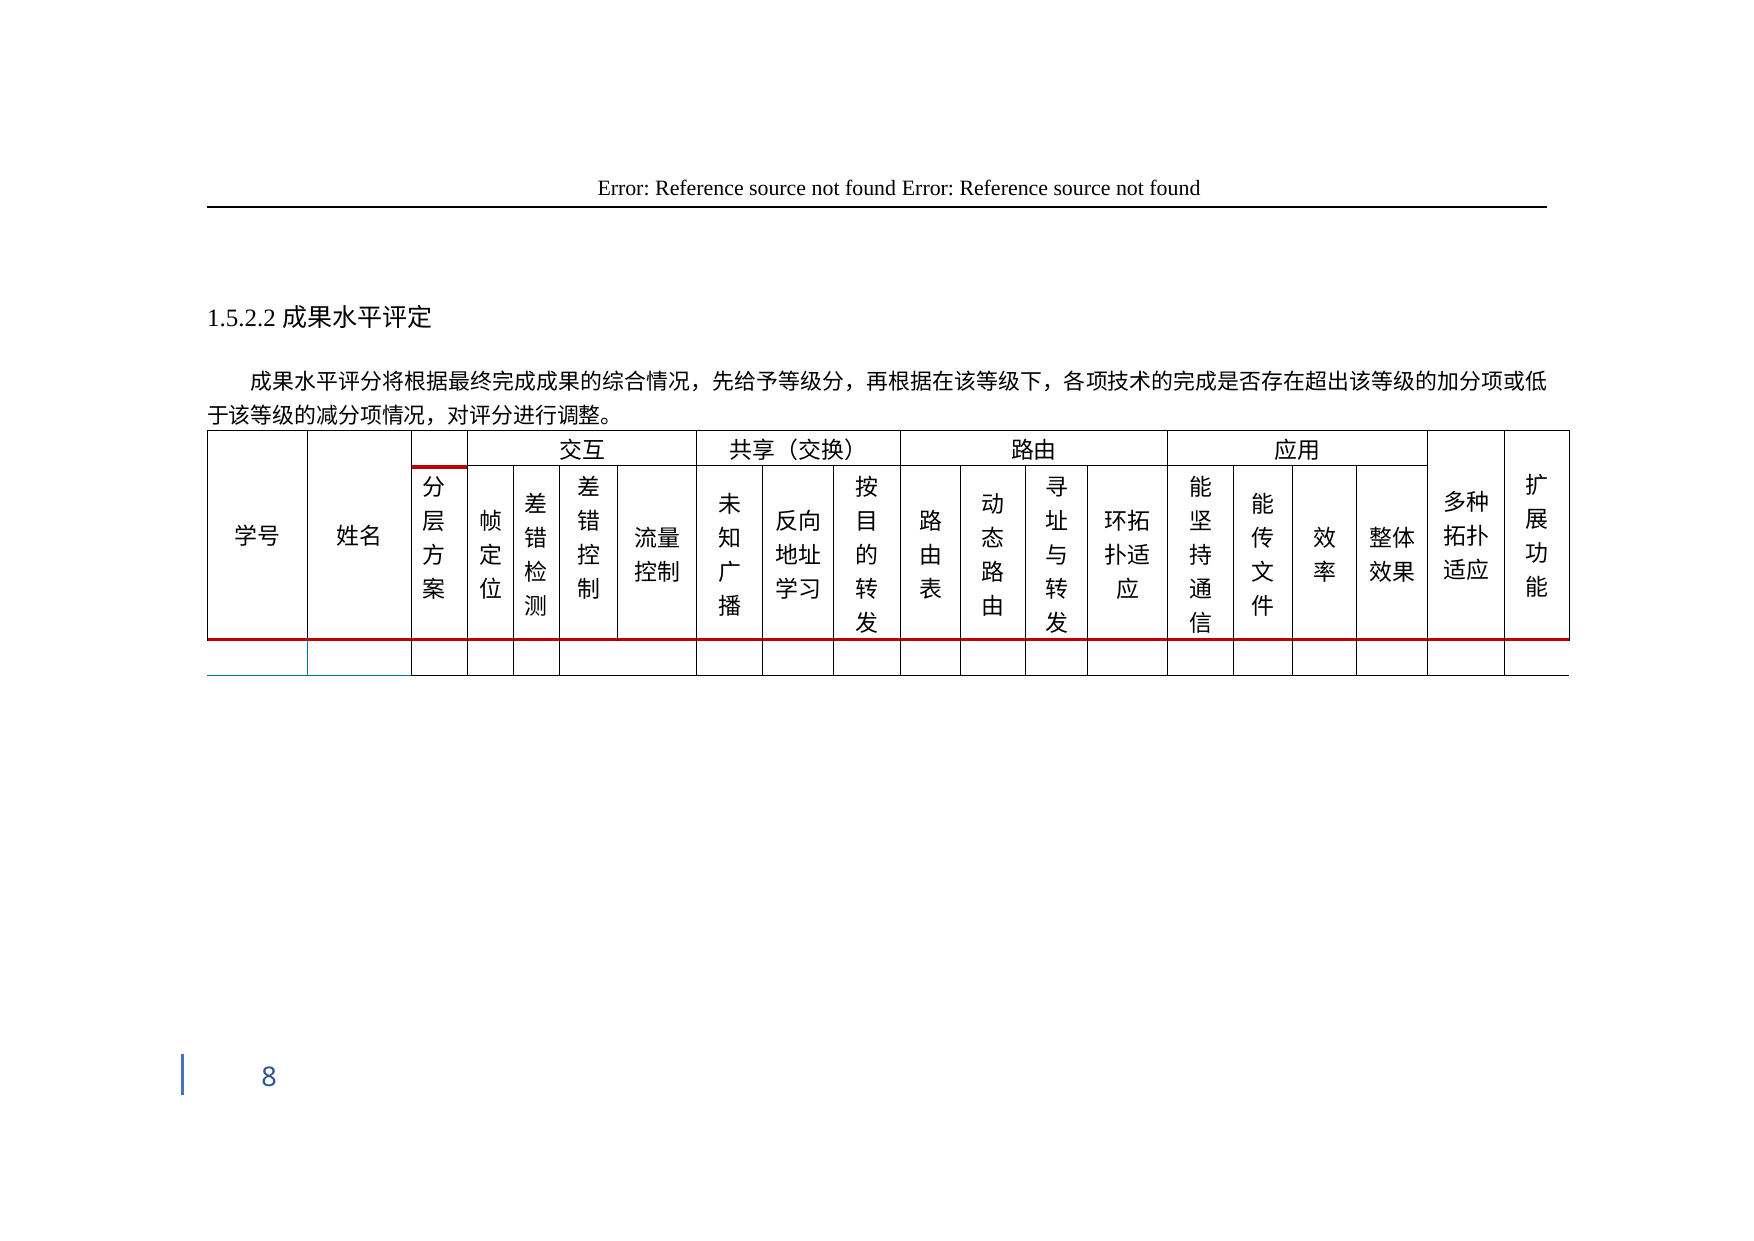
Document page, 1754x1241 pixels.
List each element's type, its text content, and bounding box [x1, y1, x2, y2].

table_cell [961, 641, 1025, 675]
table_cell [1357, 641, 1427, 675]
table_cell [560, 641, 618, 675]
table_cell [1234, 641, 1292, 675]
table_cell 能坚持通信 [1168, 466, 1233, 638]
subtitle 成果水平评定 [207, 282, 1547, 350]
table_cell [834, 641, 900, 675]
table_cell 差错检测 [514, 466, 559, 638]
table_cell 能传文件 [1234, 466, 1292, 638]
text 成果水平评分将根据最终完成成果的综合情况，先给予等级分，再根据在该等级下，各项技术的完成是否存在超出该等级的加分项或低于该等级的减分项情况，对评分进行调整。 [207, 362, 1547, 430]
table_cell [412, 641, 467, 675]
table_cell [901, 641, 960, 675]
table_cell 寻址与转发 [1026, 466, 1087, 638]
table_header 交互 [468, 431, 696, 465]
table_header 学号 [208, 431, 307, 638]
table_cell 分层方案 [412, 469, 467, 638]
table_header 共享（交换） [697, 431, 900, 465]
table_cell [1505, 641, 1569, 675]
table_cell 差错控制 [560, 466, 617, 638]
table_cell [207, 641, 307, 675]
table_cell 反向地址学习 [763, 466, 833, 638]
table_header [412, 431, 467, 465]
table_cell [1026, 641, 1087, 675]
table_cell [618, 641, 696, 675]
table_cell 动态路由 [961, 466, 1025, 638]
table_cell [1088, 641, 1167, 675]
table_cell [308, 641, 411, 675]
table_cell 效率 [1293, 466, 1356, 638]
table_cell 按目的转发 [834, 466, 900, 638]
table_header 应用 [1168, 431, 1427, 465]
table_cell 整体效果 [1357, 466, 1427, 638]
table_cell [468, 641, 513, 675]
table_cell 环拓扑适应 [1088, 466, 1167, 638]
table_cell 帧定位 [468, 466, 513, 638]
table_cell [1168, 641, 1233, 675]
table_header 多种拓扑适应 [1428, 431, 1504, 638]
table_header 路由 [901, 431, 1167, 465]
table_cell [1428, 641, 1504, 675]
table_cell 路由表 [901, 466, 960, 638]
table_cell [697, 641, 762, 675]
table_cell 流量控制 [618, 466, 696, 638]
table_cell [763, 641, 833, 675]
table_cell [1293, 641, 1356, 675]
table_header 扩展功能 [1505, 431, 1569, 638]
table_header 姓名 [308, 431, 411, 638]
table_cell [514, 641, 559, 675]
table_cell 未知广播 [697, 466, 762, 638]
